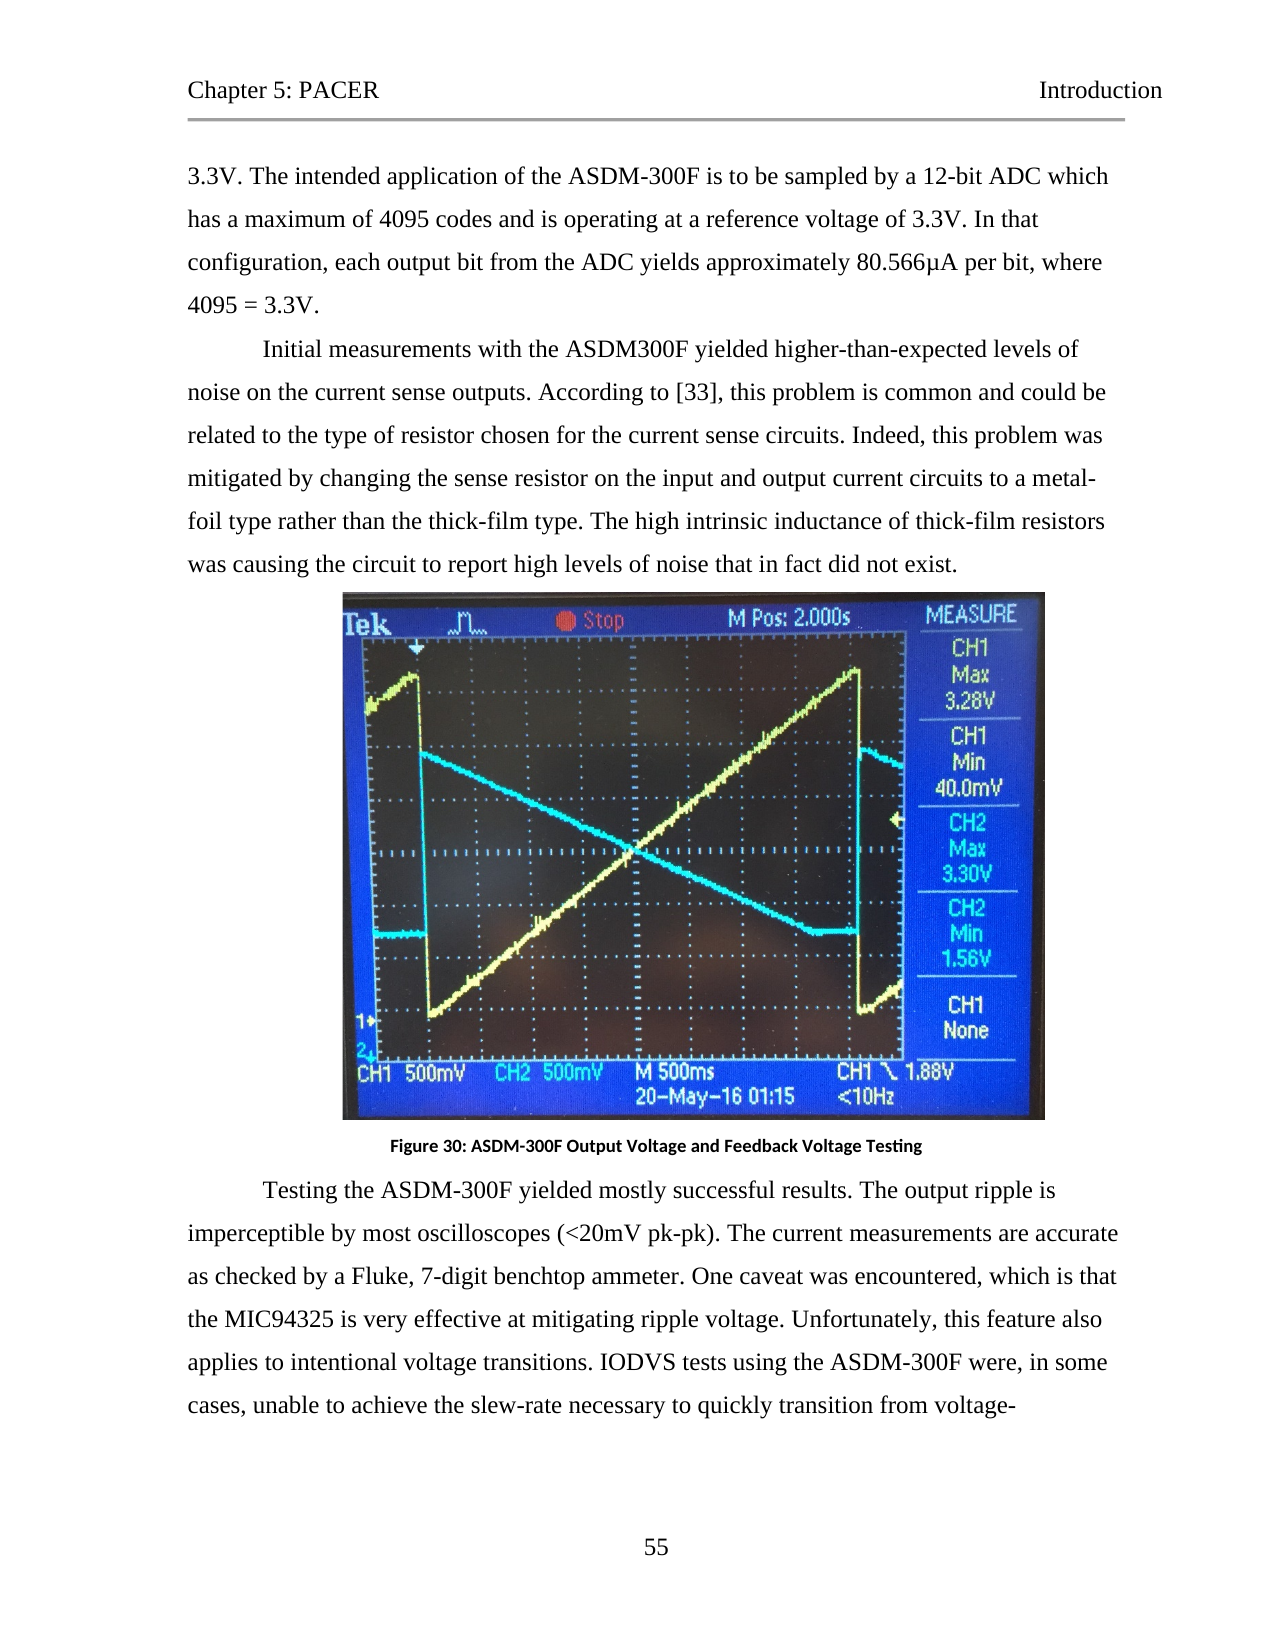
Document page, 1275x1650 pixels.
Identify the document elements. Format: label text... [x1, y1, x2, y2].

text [187, 1175, 1125, 1419]
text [187, 161, 1125, 319]
picture [342, 592, 1045, 1120]
text Initial measurements with the ASDM300F yielded higher-than-expected levels of noise on the current sense outputs. According to , this problem is common and could be related to the type of resistor chosen for the current sense circuits. Indeed, this problem was mitigated by changing the sense resistor on the input and output current circuits to a metal-foil type rather than the thick-film type. The high intrinsic inductance of thick-film resistors was causing the circuit to report high levels of noise that in fact did not exist. [187, 334, 1125, 578]
